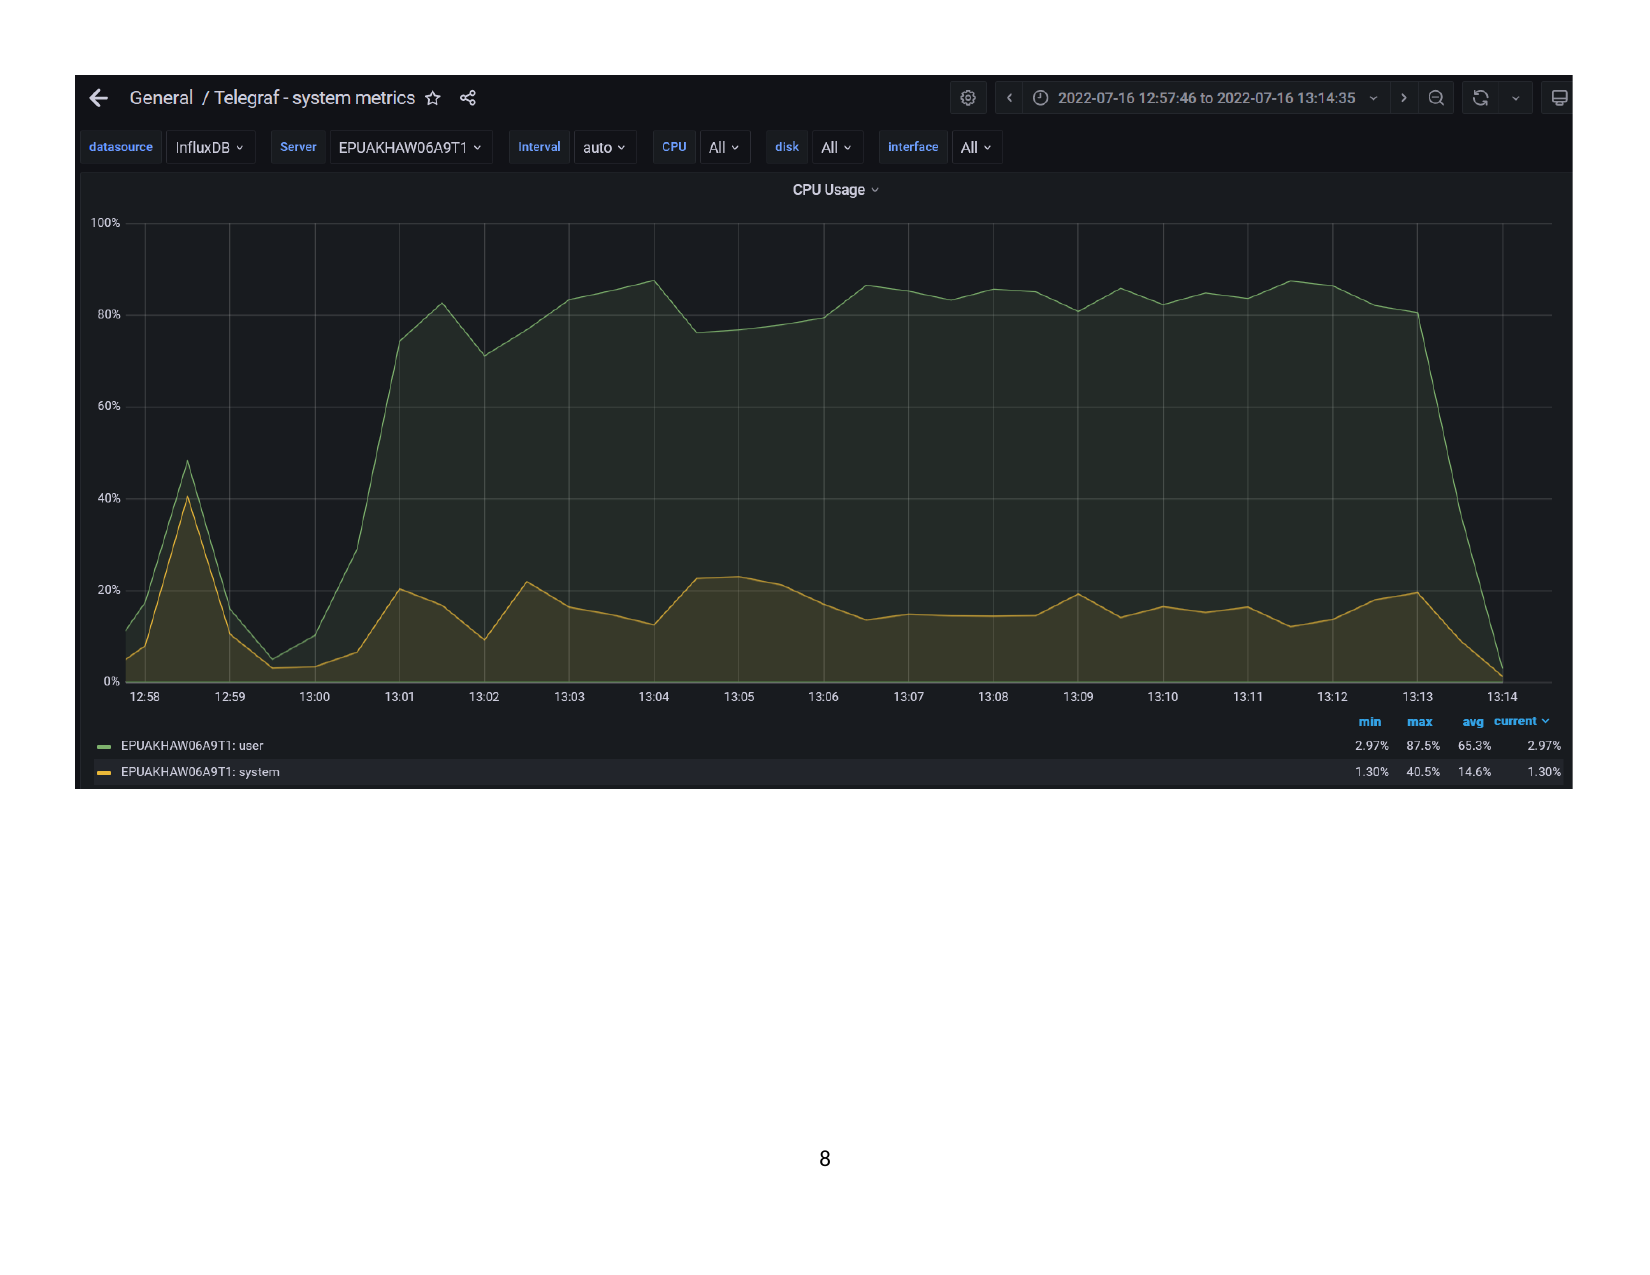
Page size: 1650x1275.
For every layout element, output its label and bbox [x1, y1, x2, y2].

picture [75, 75, 1573, 789]
